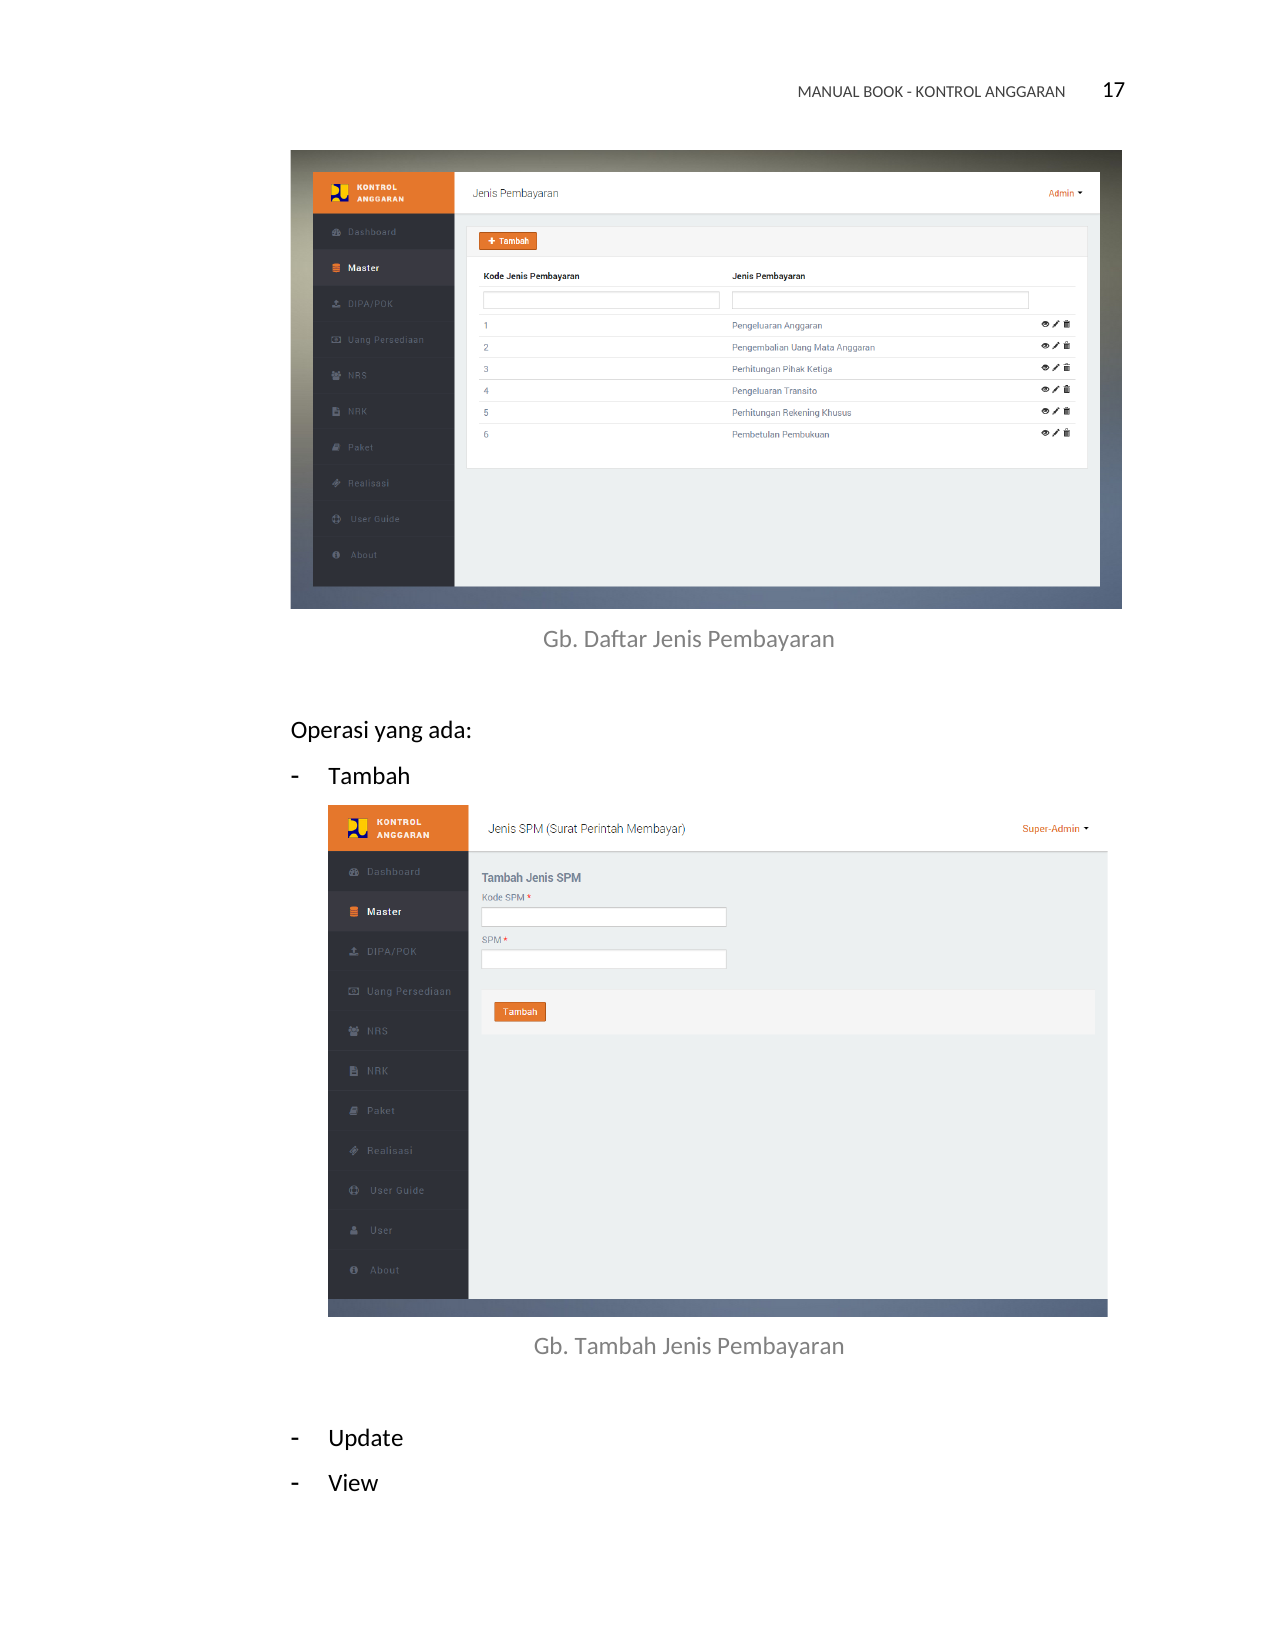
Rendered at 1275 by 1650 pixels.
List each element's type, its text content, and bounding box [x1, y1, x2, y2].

list Operasi yang ada: [291, 714, 1125, 745]
picture [328, 805, 1108, 1317]
list Gb. Daftar Jenis Pembayaran [253, 623, 1125, 653]
picture [290, 150, 1122, 609]
list Update [291, 1422, 1125, 1452]
list Tambah [291, 760, 1125, 790]
list View [291, 1467, 1125, 1498]
list Gb. Tambah Jenis Pembayaran [253, 1330, 1125, 1361]
